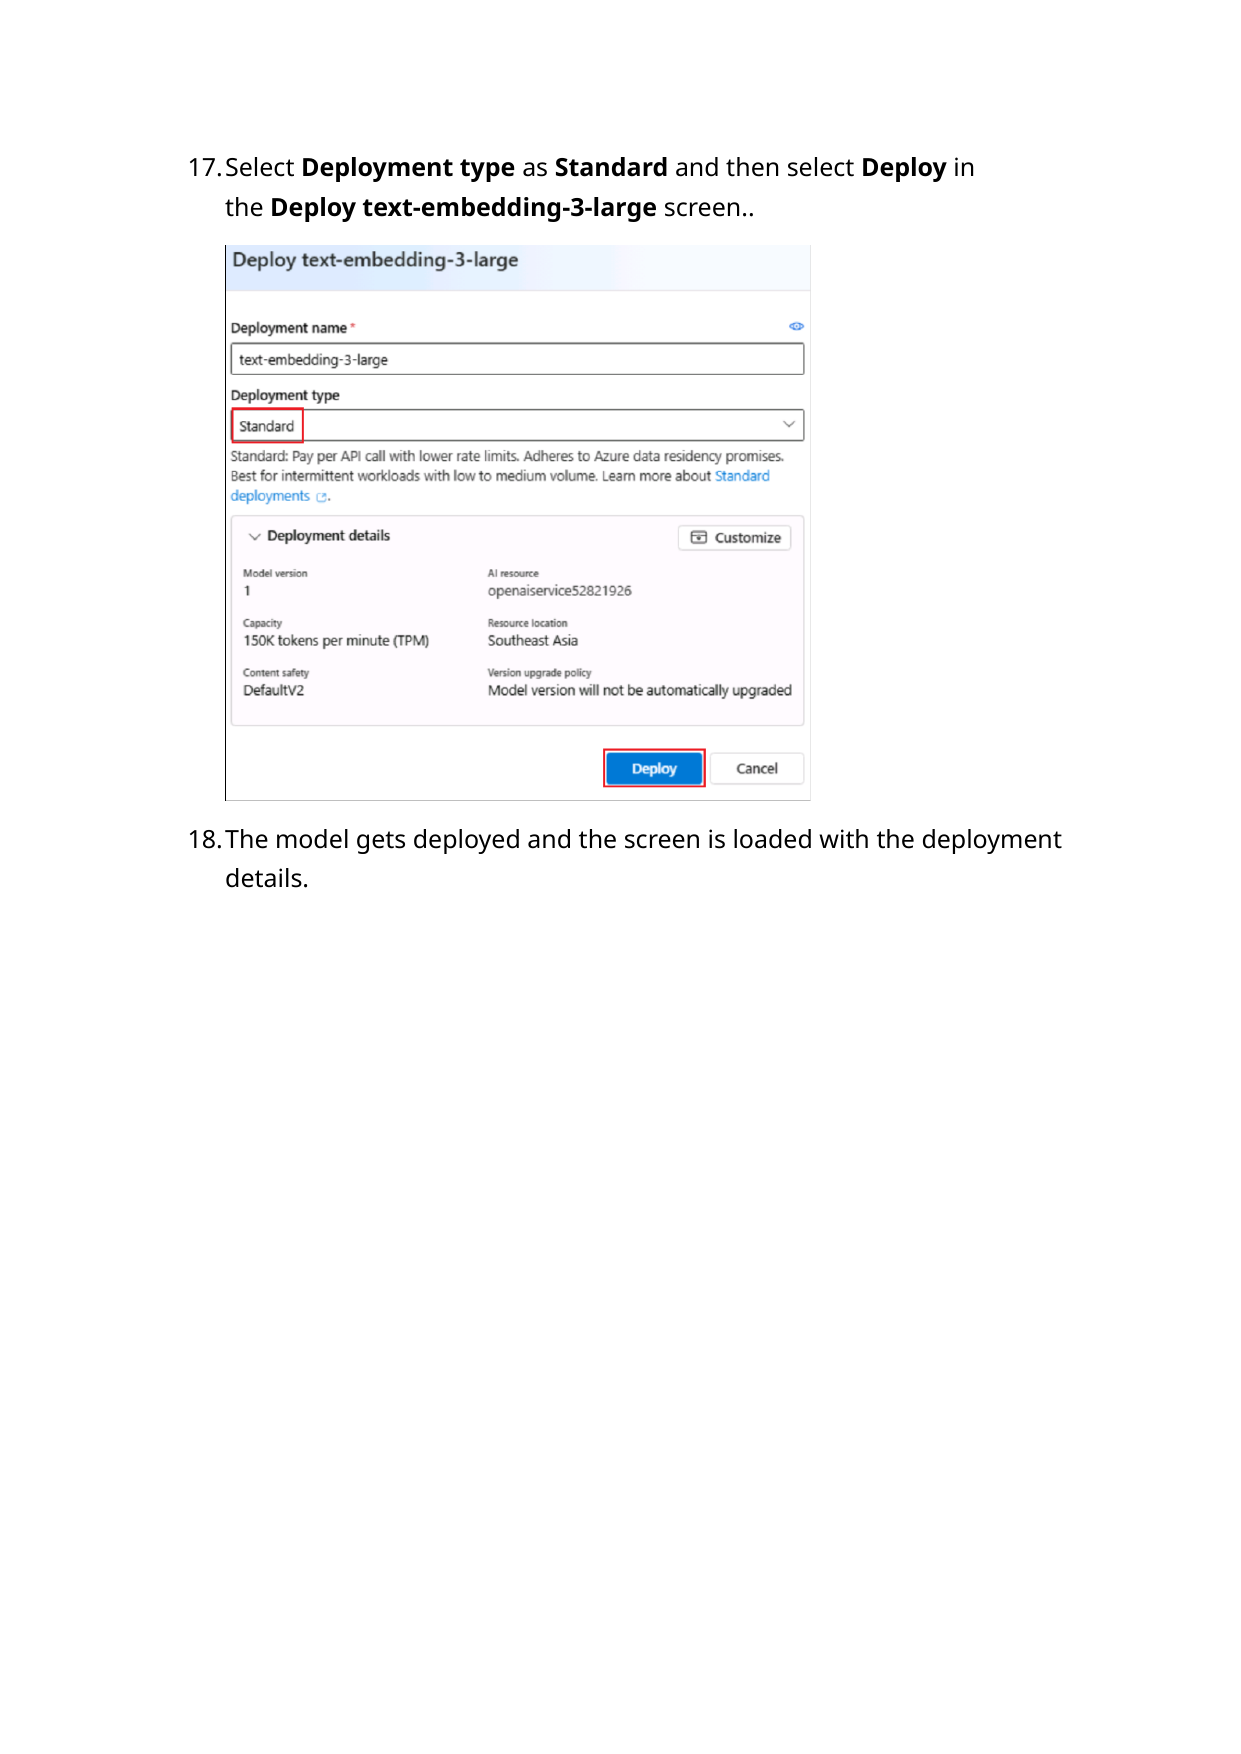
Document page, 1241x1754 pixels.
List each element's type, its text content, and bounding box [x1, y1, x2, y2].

picture [225, 245, 811, 801]
list Select Deployment type as Standard and then select Deploy in the Deploy text-embedding-3-large screen.. [187, 150, 1090, 223]
list The model gets deployed and the screen is loaded with the deployment details. [187, 822, 1090, 895]
